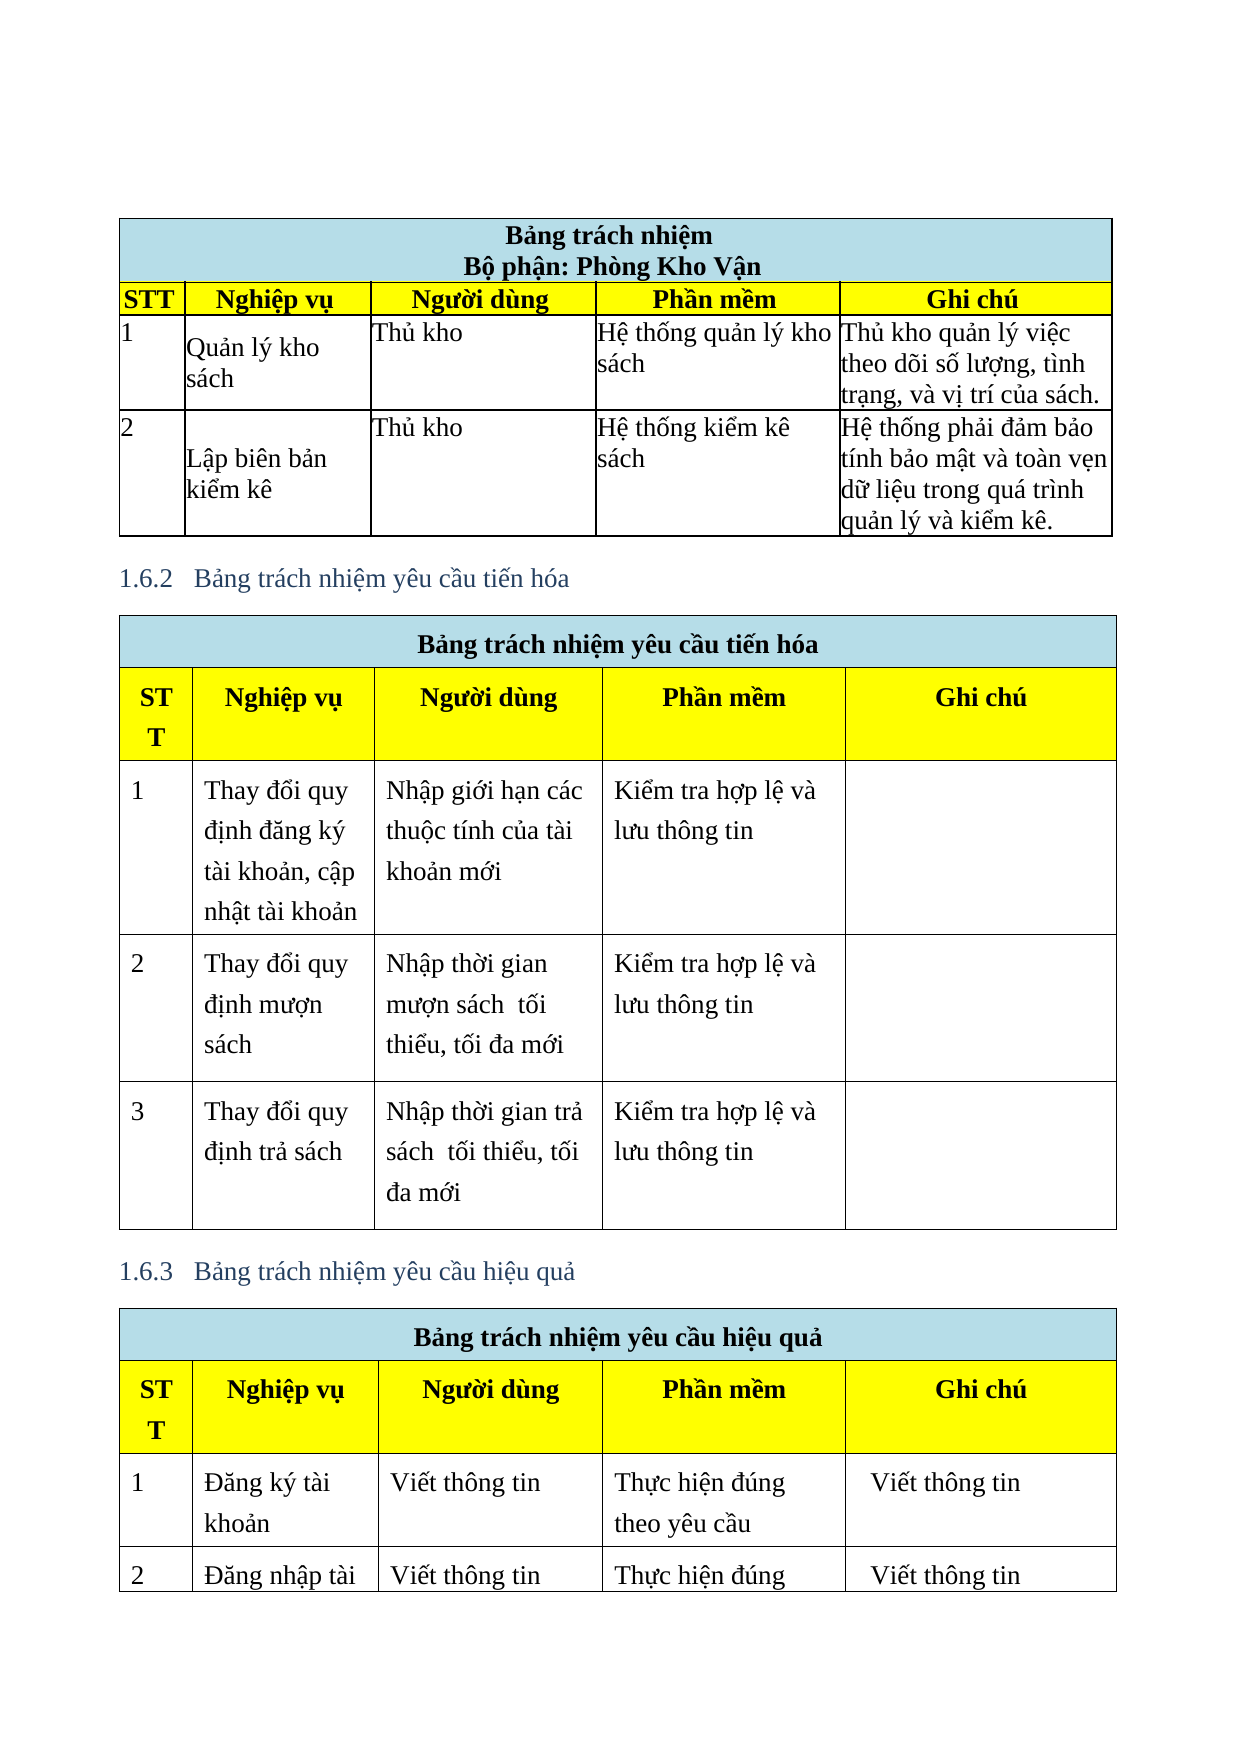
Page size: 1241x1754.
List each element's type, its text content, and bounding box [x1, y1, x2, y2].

table_cell Viết thông tin [379, 1547, 602, 1591]
table_cell Nghiệp vụ [186, 283, 370, 314]
table_cell Người dùng [372, 283, 595, 314]
table_cell Đăng nhập tài [193, 1547, 378, 1591]
table_cell 1 [120, 761, 192, 934]
table_cell Kiểm tra hợp lệ và lưu thông tin [603, 1082, 845, 1228]
table_cell Nhập thời gian trả sách tối thiểu, tối đa mới [375, 1082, 602, 1228]
table_cell Thủ kho quản lý việc theo dõi số lượng, tình trạng, và vị trí của sách. [841, 316, 1111, 409]
table_header Bảng trách nhiệm Bộ phận: Phòng Kho Vận [120, 219, 1111, 281]
table_cell Nghiệp vụ [193, 668, 374, 760]
table_cell Thực hiện đúng theo yêu cầu [603, 1454, 845, 1546]
table_cell Nhập thời gian mượn sách tối thiểu, tối đa mới [375, 935, 602, 1081]
table_cell Phần mềm [597, 283, 839, 314]
table_cell 2 [120, 1547, 192, 1591]
table_cell Ghi chú [841, 283, 1111, 314]
table_cell 3 [120, 1082, 192, 1228]
table_cell Người dùng [375, 668, 602, 760]
table_cell [846, 935, 1116, 1081]
table_cell Thủ kho [372, 316, 595, 409]
table_cell Viết thông tin [379, 1454, 602, 1546]
table_cell Người dùng [379, 1361, 602, 1453]
table_cell STT [120, 1361, 192, 1453]
table_cell 1 [120, 1454, 192, 1546]
table_cell Ghi chú [846, 1361, 1116, 1453]
table_cell Thủ kho [372, 411, 595, 535]
table_cell Lập biên bản kiểm kê [186, 411, 370, 535]
table_cell Phần mềm [603, 1361, 845, 1453]
table_cell [846, 761, 1116, 934]
table_cell Thay đổi quy định đăng ký tài khoản, cập nhật tài khoản [193, 761, 374, 934]
table_cell Nhập giới hạn các thuộc tính của tài khoản mới [375, 761, 602, 934]
table_cell Thay đổi quy định mượn sách [193, 935, 374, 1081]
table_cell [603, 1547, 845, 1591]
subtitle Bảng trách nhiệm yêu cầu tiến hóa [119, 562, 1122, 593]
table_cell Hệ thống kiểm kê sách [597, 411, 839, 535]
table_cell Viết thông tin [846, 1547, 1116, 1591]
table_cell 1 [120, 316, 184, 409]
table_cell 2 [120, 411, 184, 535]
table_header Bảng trách nhiệm yêu cầu tiến hóa [120, 616, 1116, 667]
table_cell [846, 1082, 1116, 1228]
table_cell Quản lý kho sách [186, 316, 370, 409]
table_cell Nghiệp vụ [193, 1361, 378, 1453]
table_cell Kiểm tra hợp lệ và lưu thông tin [603, 935, 845, 1081]
table_cell Viết thông tin [846, 1454, 1116, 1546]
table_cell Đăng ký tài khoản [193, 1454, 378, 1546]
table_cell STT [120, 668, 192, 760]
table_cell Phần mềm [603, 668, 845, 760]
table_cell STT [120, 283, 184, 314]
table_header Bảng trách nhiệm yêu cầu hiệu quả [120, 1309, 1116, 1360]
table_cell Hệ thống phải đảm bảo tính bảo mật và toàn vẹn dữ liệu trong quá trình quản lý và kiểm kê. [841, 411, 1111, 535]
table_cell 2 [120, 935, 192, 1081]
table_cell Ghi chú [846, 668, 1116, 760]
table_cell Hệ thống quản lý kho sách [597, 316, 839, 409]
table_cell Thay đổi quy định trả sách [193, 1082, 374, 1228]
subtitle Bảng trách nhiệm yêu cầu hiệu quả [119, 1254, 1122, 1286]
table_cell Kiểm tra hợp lệ và lưu thông tin [603, 761, 845, 934]
